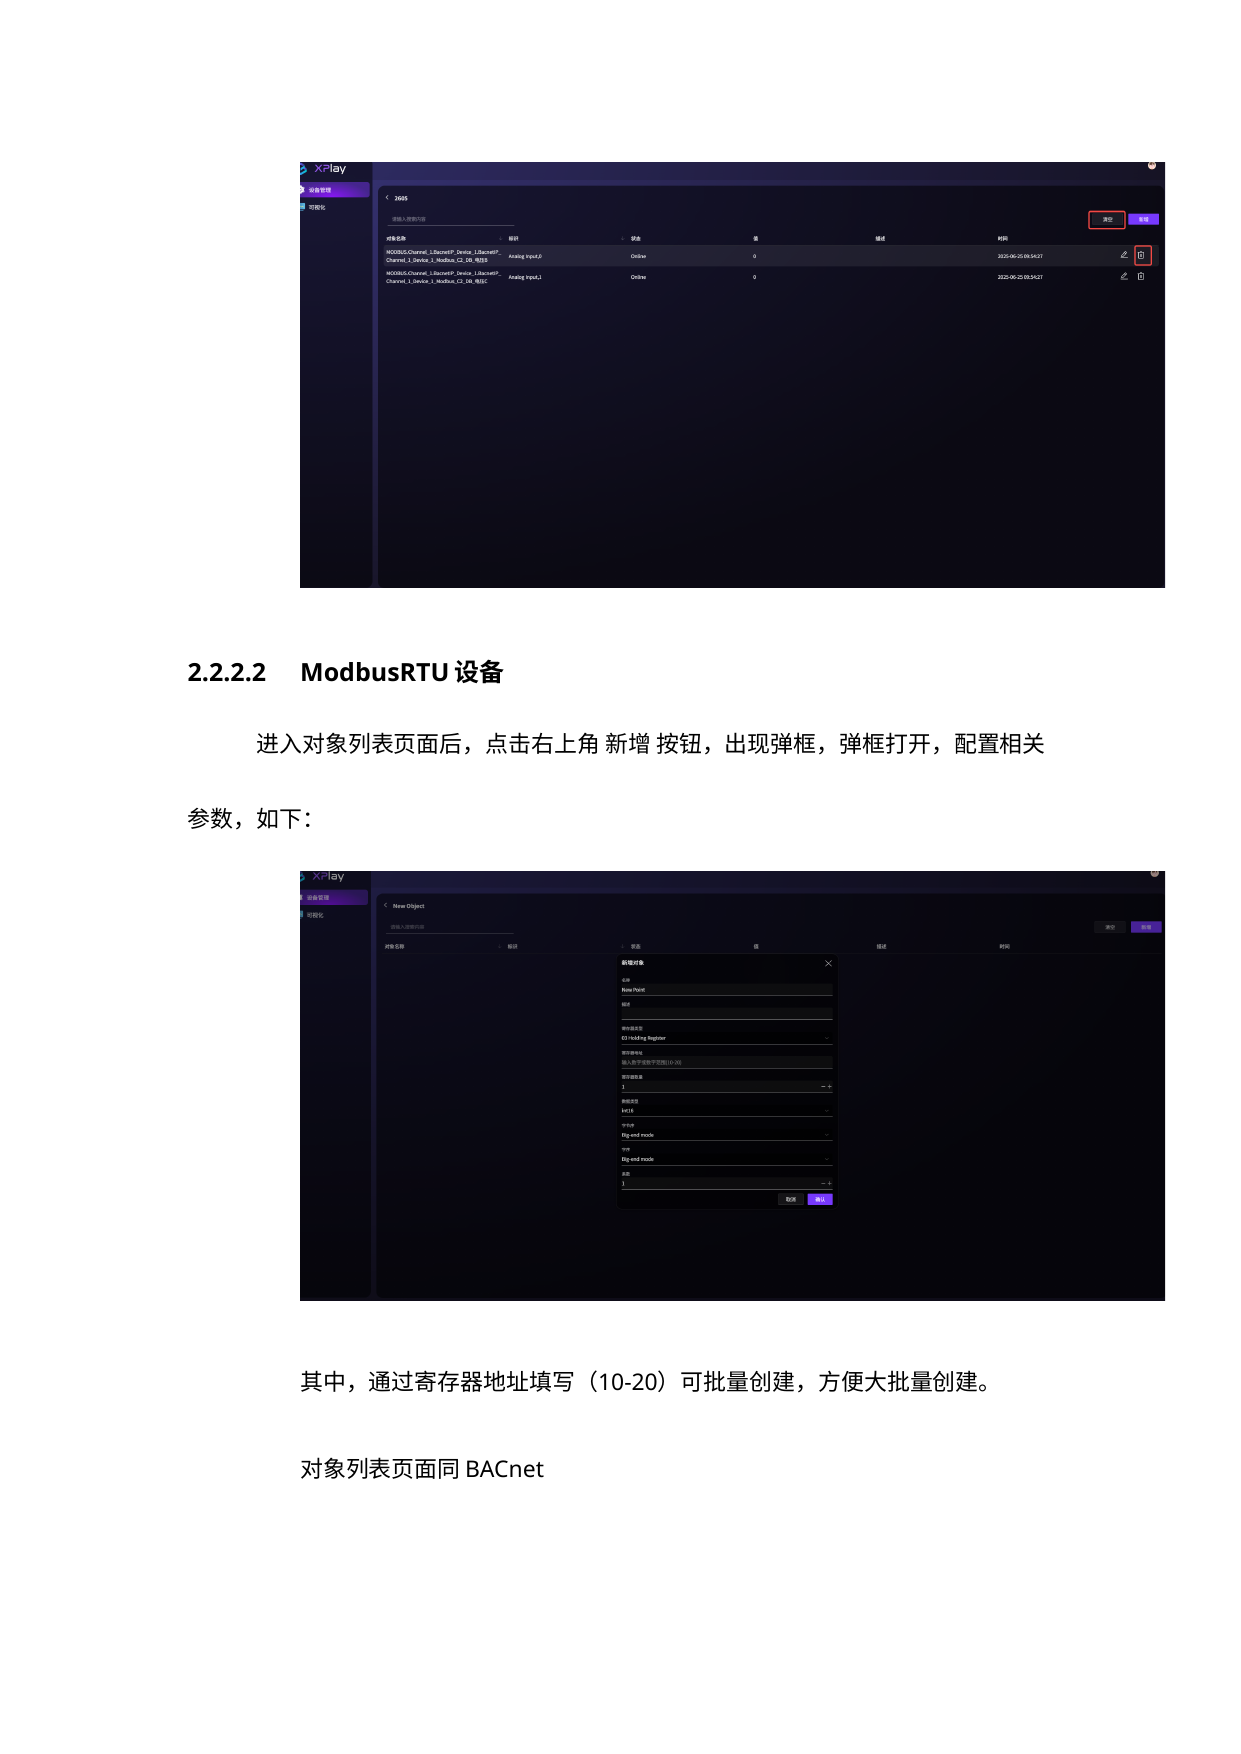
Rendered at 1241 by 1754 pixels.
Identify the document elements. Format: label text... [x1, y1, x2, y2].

text 对象列表页面同BACnet [300, 1435, 1053, 1500]
picture [300, 162, 1166, 588]
text 其中，通过寄存器地址填写（10-20）可批量创建，方便大批量创建。 [300, 1348, 1053, 1413]
picture [300, 871, 1166, 1301]
list ModbusRTU设备 [187, 638, 1053, 703]
text 进入对象列表页面后，点击右上角 新增 按钮，出现弹框，弹框打开，配置相关参数，如下： [187, 711, 1053, 850]
